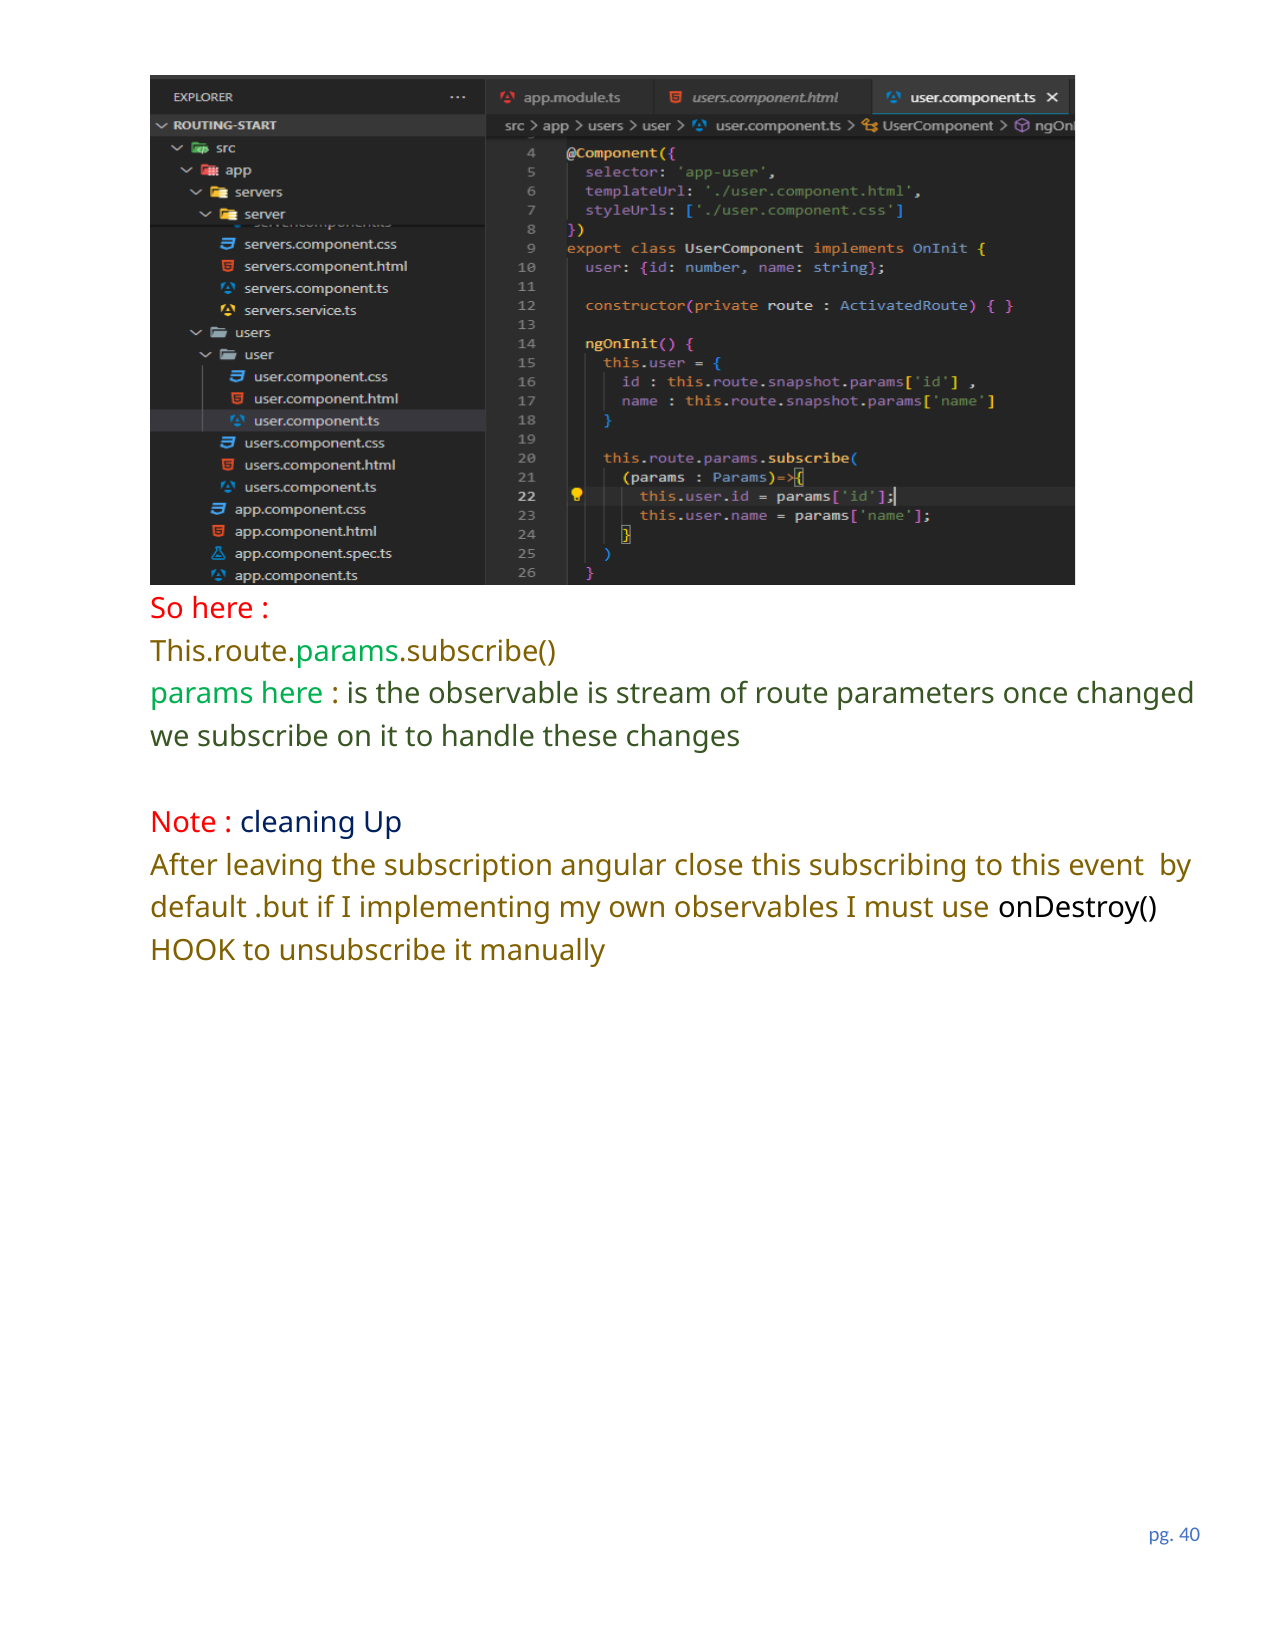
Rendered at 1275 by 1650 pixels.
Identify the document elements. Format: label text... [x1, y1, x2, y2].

list So here : [150, 587, 1200, 627]
list Note : cleaning Up [150, 801, 1200, 841]
list After leaving the subscription angular close this subscribing to this event by default .but if I implementing my own observables I must use onDestroy() HOOK to unsubscribe it manually [150, 844, 1200, 969]
picture [150, 75, 1075, 585]
list params here : is the observable is stream of route parameters once changed we subscribe on it to handle these changes [150, 673, 1200, 755]
list This.route.params.subscribe() [150, 630, 1200, 669]
